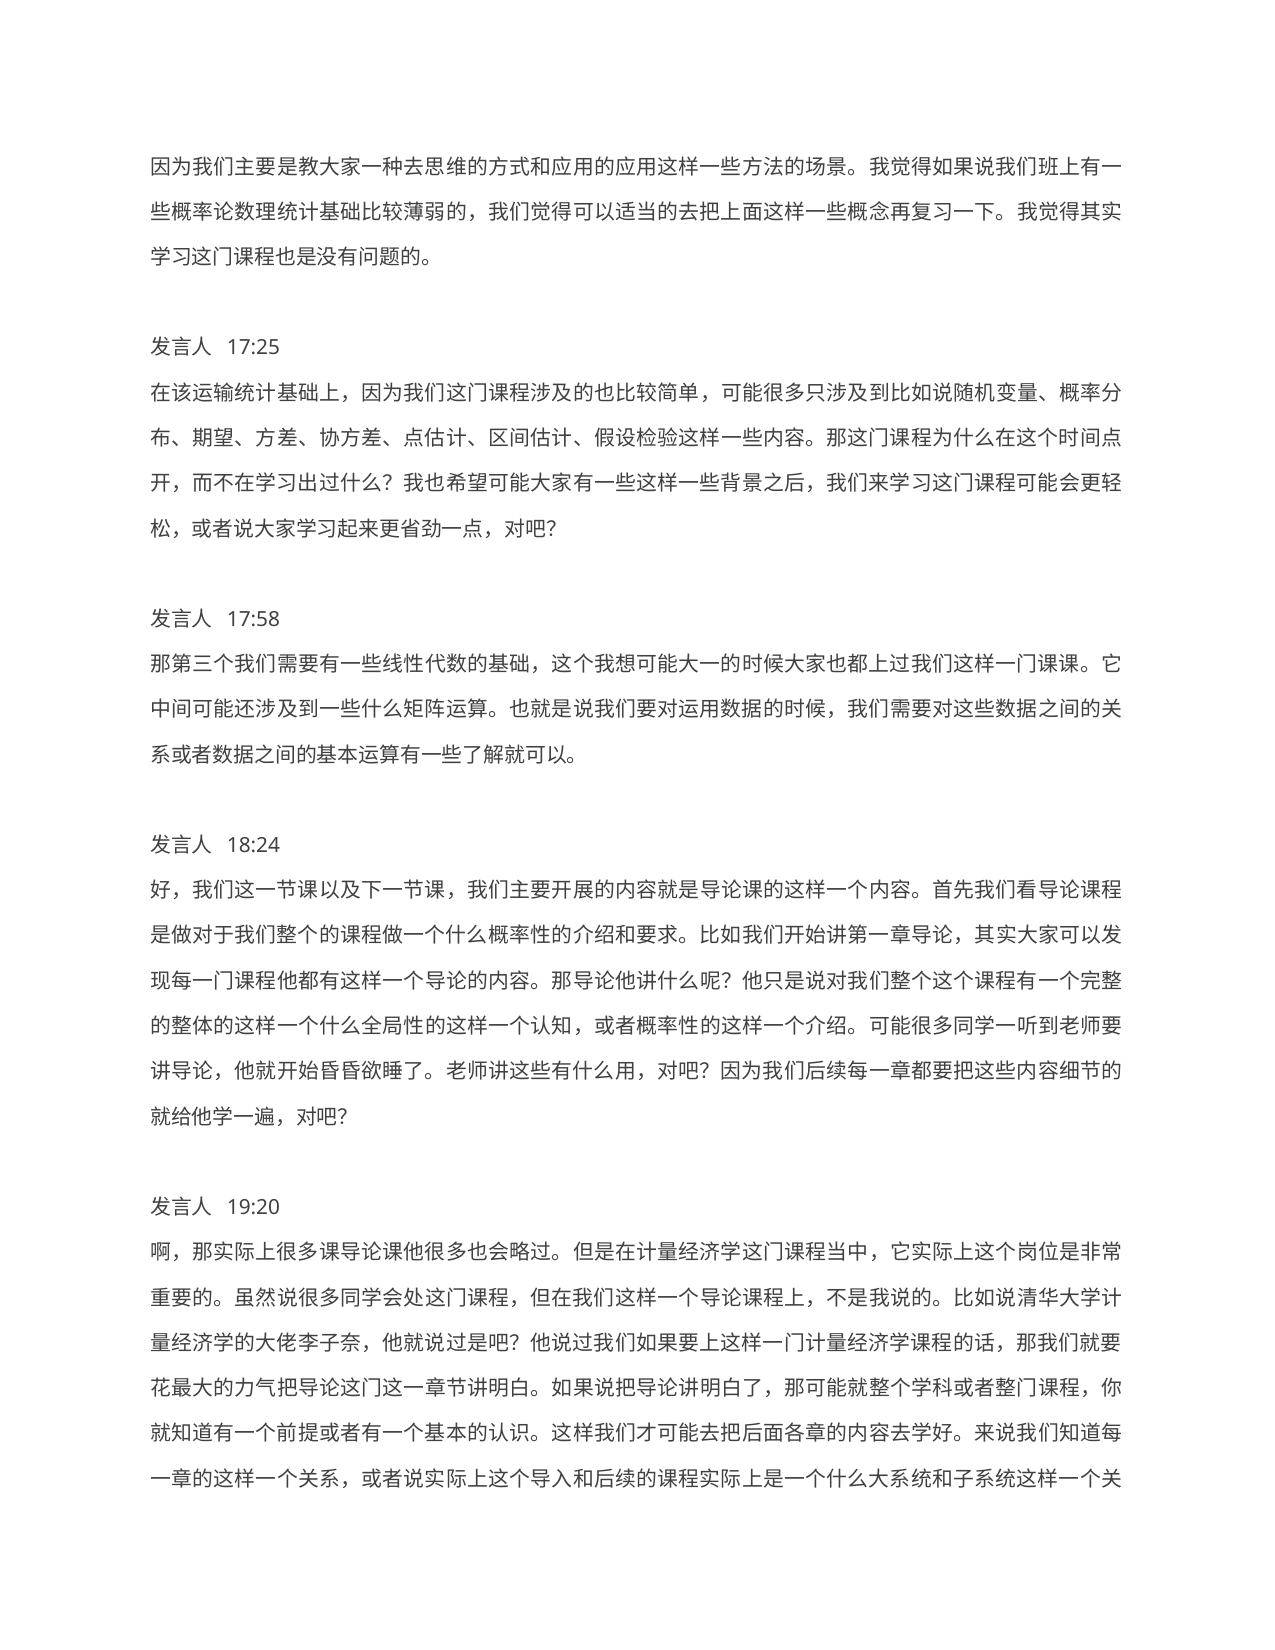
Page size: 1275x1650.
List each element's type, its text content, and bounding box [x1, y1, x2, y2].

text 那第三个我们需要有一些线性代数的基础，这个我想可能大一的时候大家也都上过我们这样一门课课。它中间可能还涉及到一些什么矩阵运算。也就是说我们要对运用数据的时候，我们需要对这些数据之间的关系或者数据之间的基本运算有一些了解就可以。 [150, 647, 1125, 768]
text 在该运输统计基础上，因为我们这门课程涉及的也比较简单，可能很多只涉及到比如说随机变量、概率分布、期望、方差、协方差、点估计、区间估计、假设检验这样一些内容。那这门课程为什么在这个时间点开，而不在学习出过什么？我也希望可能大家有一些这样一些背景之后，我们来学习这门课程可能会更轻松，或者说大家学习起来更省劲一点，对吧？ [150, 376, 1125, 542]
text 发言人 18:24 [150, 828, 1125, 858]
text 因为我们主要是教大家一种去思维的方式和应用的应用这样一些方法的场景。我觉得如果说我们班上有一些概率论数理统计基础比较薄弱的，我们觉得可以适当的去把上面这样一些概念再复习一下。我觉得其实学习这门课程也是没有问题的。 [150, 150, 1125, 271]
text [150, 1235, 1125, 1492]
text 好，我们这一节课以及下一节课，我们主要开展的内容就是导论课的这样一个内容。首先我们看导论课程是做对于我们整个的课程做一个什么概率性的介绍和要求。比如我们开始讲第一章导论，其实大家可以发现每一门课程他都有这样一个导论的内容。那导论他讲什么呢？他只是说对我们整个这个课程有一个完整的整体的这样一个什么全局性的这样一个认知，或者概率性的这样一个介绍。可能很多同学一听到老师要讲导论，他就开始昏昏欲睡了。老师讲这些有什么用，对吧？因为我们后续每一章都要把这些内容细节的就给他学一遍，对吧？ [150, 873, 1125, 1130]
text 发言人 17:25 [150, 331, 1125, 361]
text 发言人 19:20 [150, 1190, 1125, 1220]
text 发言人 17:58 [150, 602, 1125, 632]
